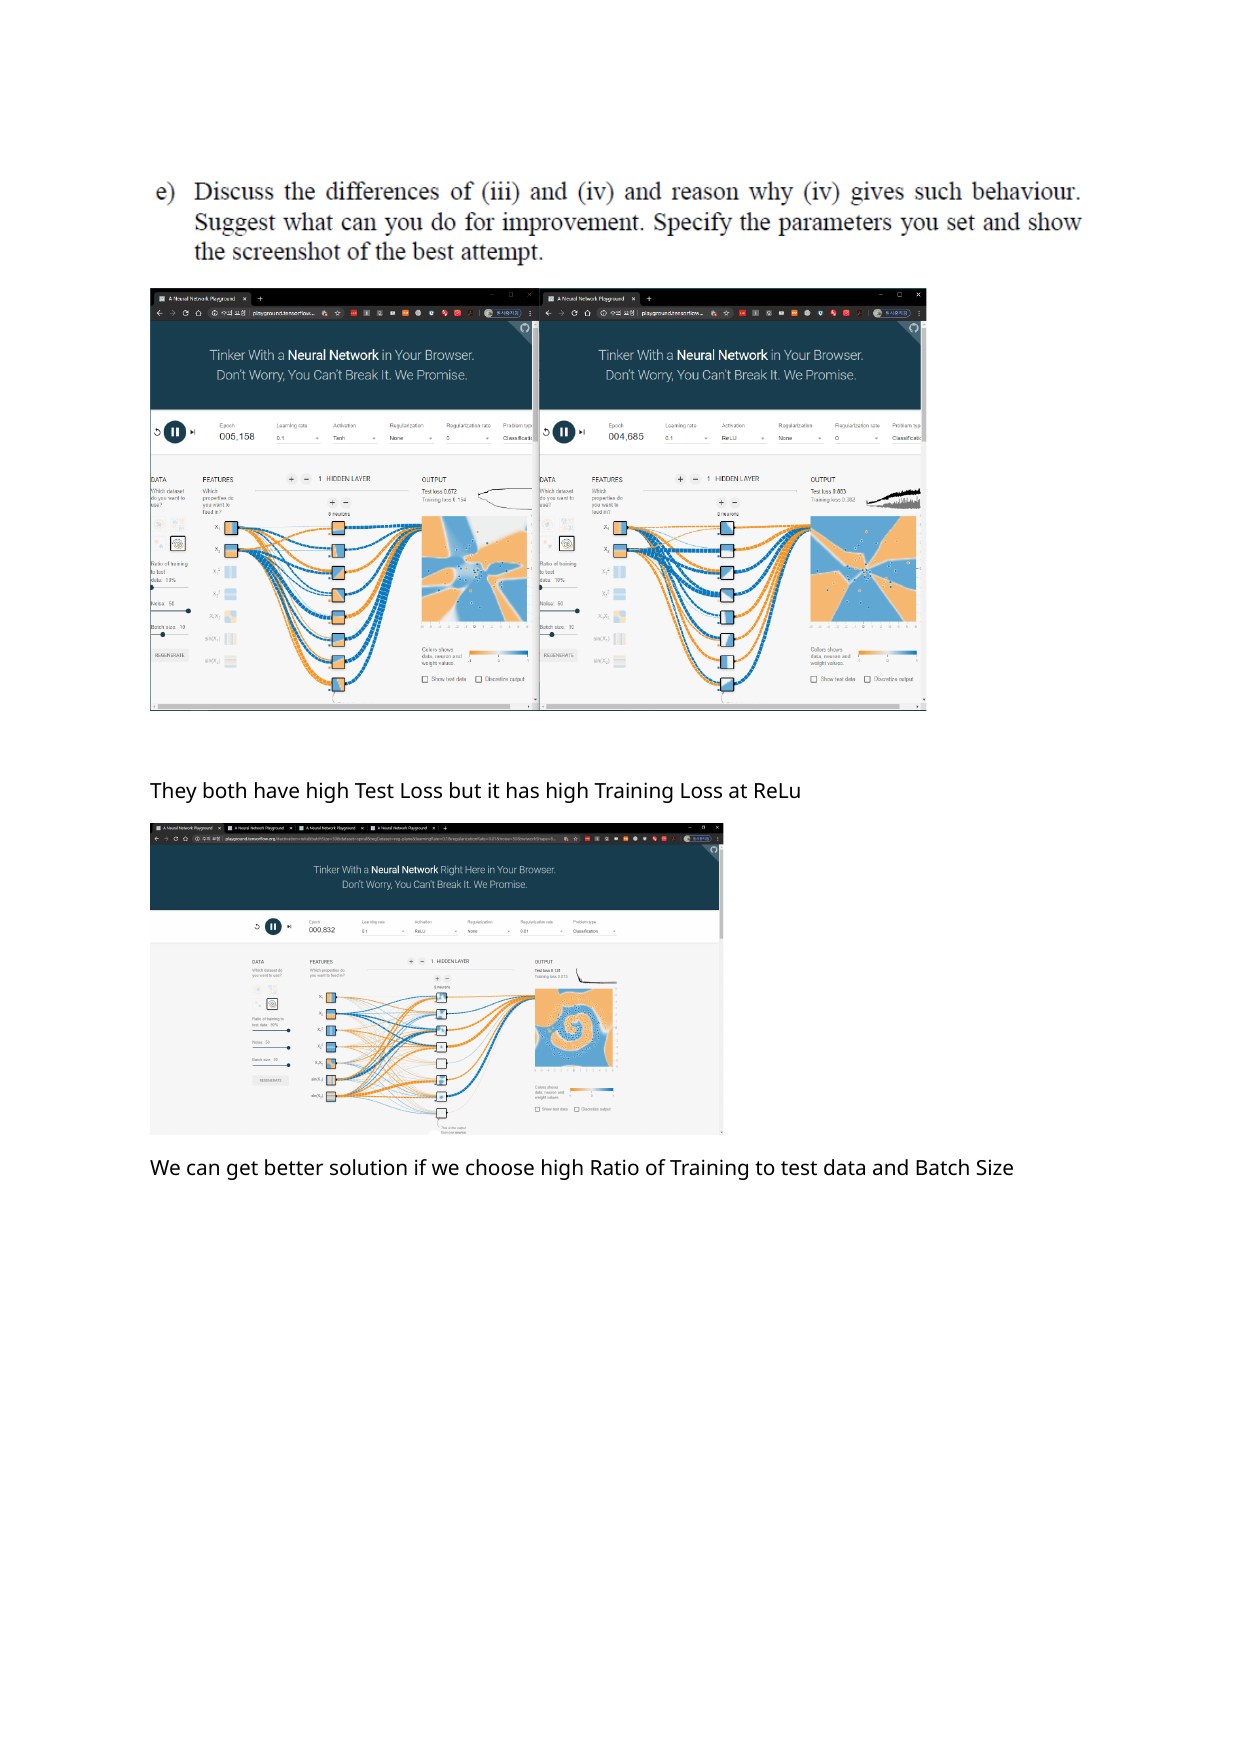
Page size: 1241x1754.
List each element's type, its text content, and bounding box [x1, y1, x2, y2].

text We can get better solution if we choose high Ratio of Training to test data and Batch Size [150, 1153, 1090, 1182]
text They both have high Test Loss but it has high Training Loss at ReLu [150, 776, 1090, 805]
picture [150, 177, 1091, 270]
picture [150, 823, 724, 1135]
picture [150, 288, 927, 711]
